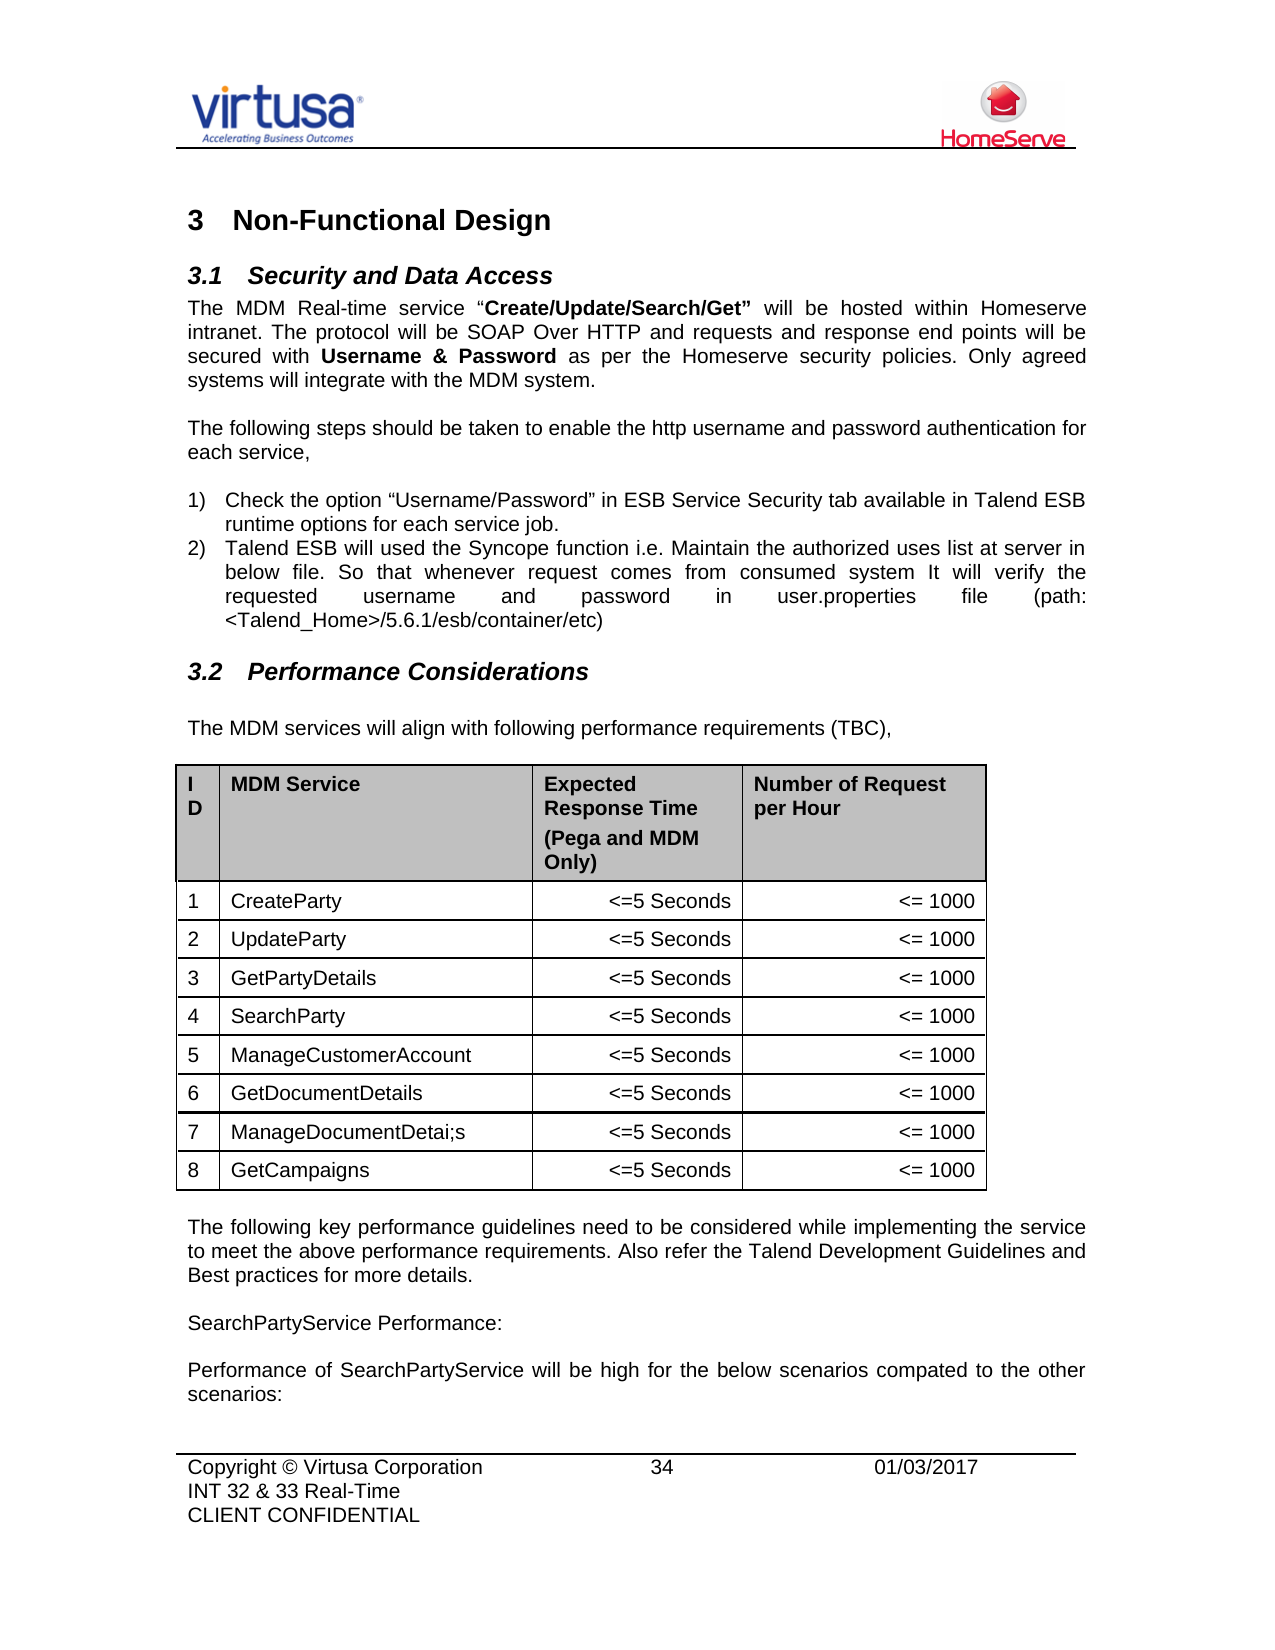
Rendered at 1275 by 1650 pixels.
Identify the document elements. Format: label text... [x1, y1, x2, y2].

list Check the option “Username/Password” in ESB Service Security tab available in Talend ESB runtime options for each service job. [187, 488, 1087, 536]
table_cell 1 [177, 881, 219, 919]
text Performance of SearchPartyService will be high for the below scenarios compated to the other scenarios: [187, 1358, 1087, 1406]
table_cell SearchParty [220, 998, 532, 1034]
text SearchPartyService Performance: [187, 1310, 1087, 1334]
table_cell GetDocumentDetails [220, 1075, 532, 1111]
table_cell <= 1000 [743, 1111, 986, 1150]
table_cell <= 1000 [743, 919, 986, 957]
table_cell <=5 Seconds [533, 921, 742, 957]
table_cell 8 [177, 1151, 219, 1188]
table_cell 3 [177, 958, 219, 996]
subtitle Performance Considerations [187, 657, 1087, 685]
table_header Expected Response Time (Pega and MDM Only) [533, 766, 742, 880]
table_cell <= 1000 [743, 882, 986, 919]
table_cell <=5 Seconds [533, 998, 742, 1034]
table_cell UpdateParty [220, 921, 532, 957]
table_cell 4 [177, 997, 219, 1034]
table_cell <= 1000 [743, 1073, 986, 1111]
table_cell <=5 Seconds [533, 1036, 742, 1073]
table_cell GetPartyDetails [220, 959, 532, 996]
text The following steps should be taken to enable the http username and password authentication for each service, [187, 416, 1087, 464]
table_cell GetCampaigns [220, 1152, 532, 1188]
subtitle Non-Functional Design [187, 203, 1087, 236]
text The MDM services will align with following performance requirements (TBC), [187, 716, 1087, 739]
table_cell CreateParty [220, 882, 532, 919]
table_cell 7 [177, 1112, 219, 1150]
table_cell <=5 Seconds [533, 1075, 742, 1111]
table_cell <= 1000 [743, 1034, 986, 1073]
table_cell ManageDocumentDetai;s [220, 1114, 532, 1150]
table_header Number of Request per Hour [743, 766, 985, 880]
list Talend ESB will used the Syncope function i.e. Maintain the authorized uses list at server in below file. So that whenever request comes from consumed system It will verify the requested username and password in user.properties file (path: <Talend_Home>/5.6.1/esb/container/etc) [187, 536, 1087, 632]
table_cell <= 1000 [743, 996, 986, 1034]
table_cell <=5 Seconds [533, 1152, 742, 1188]
table_cell <=5 Seconds [533, 882, 742, 919]
table_header MDM Service [220, 766, 532, 880]
text The MDM Real-time service “Create/Update/Search/Get” will be hosted within Homeserve intranet. The protocol will be SOAP Over HTTP and requests and response end points will be secured with Username & Password as per the Homeserve security policies. Only agreed systems will integrate with the MDM system. [187, 296, 1087, 392]
picture [941, 81, 1065, 147]
table_cell 6 [177, 1074, 219, 1111]
table_cell ManageCustomerAccount [220, 1036, 532, 1073]
table_cell <=5 Seconds [533, 1114, 742, 1150]
table_header ID [177, 766, 219, 880]
picture [187, 80, 368, 147]
subtitle Security and Data Access [187, 261, 1087, 290]
table_cell <= 1000 [743, 957, 986, 996]
table_cell <=5 Seconds [533, 959, 742, 996]
table_cell 5 [177, 1035, 219, 1073]
table_cell 2 [177, 920, 219, 957]
table_cell <= 1000 [743, 1150, 986, 1188]
text The following key performance guidelines need to be considered while implementing the service to meet the above performance requirements. Also refer the Talend Development Guidelines and Best practices for more details. [187, 1214, 1087, 1286]
